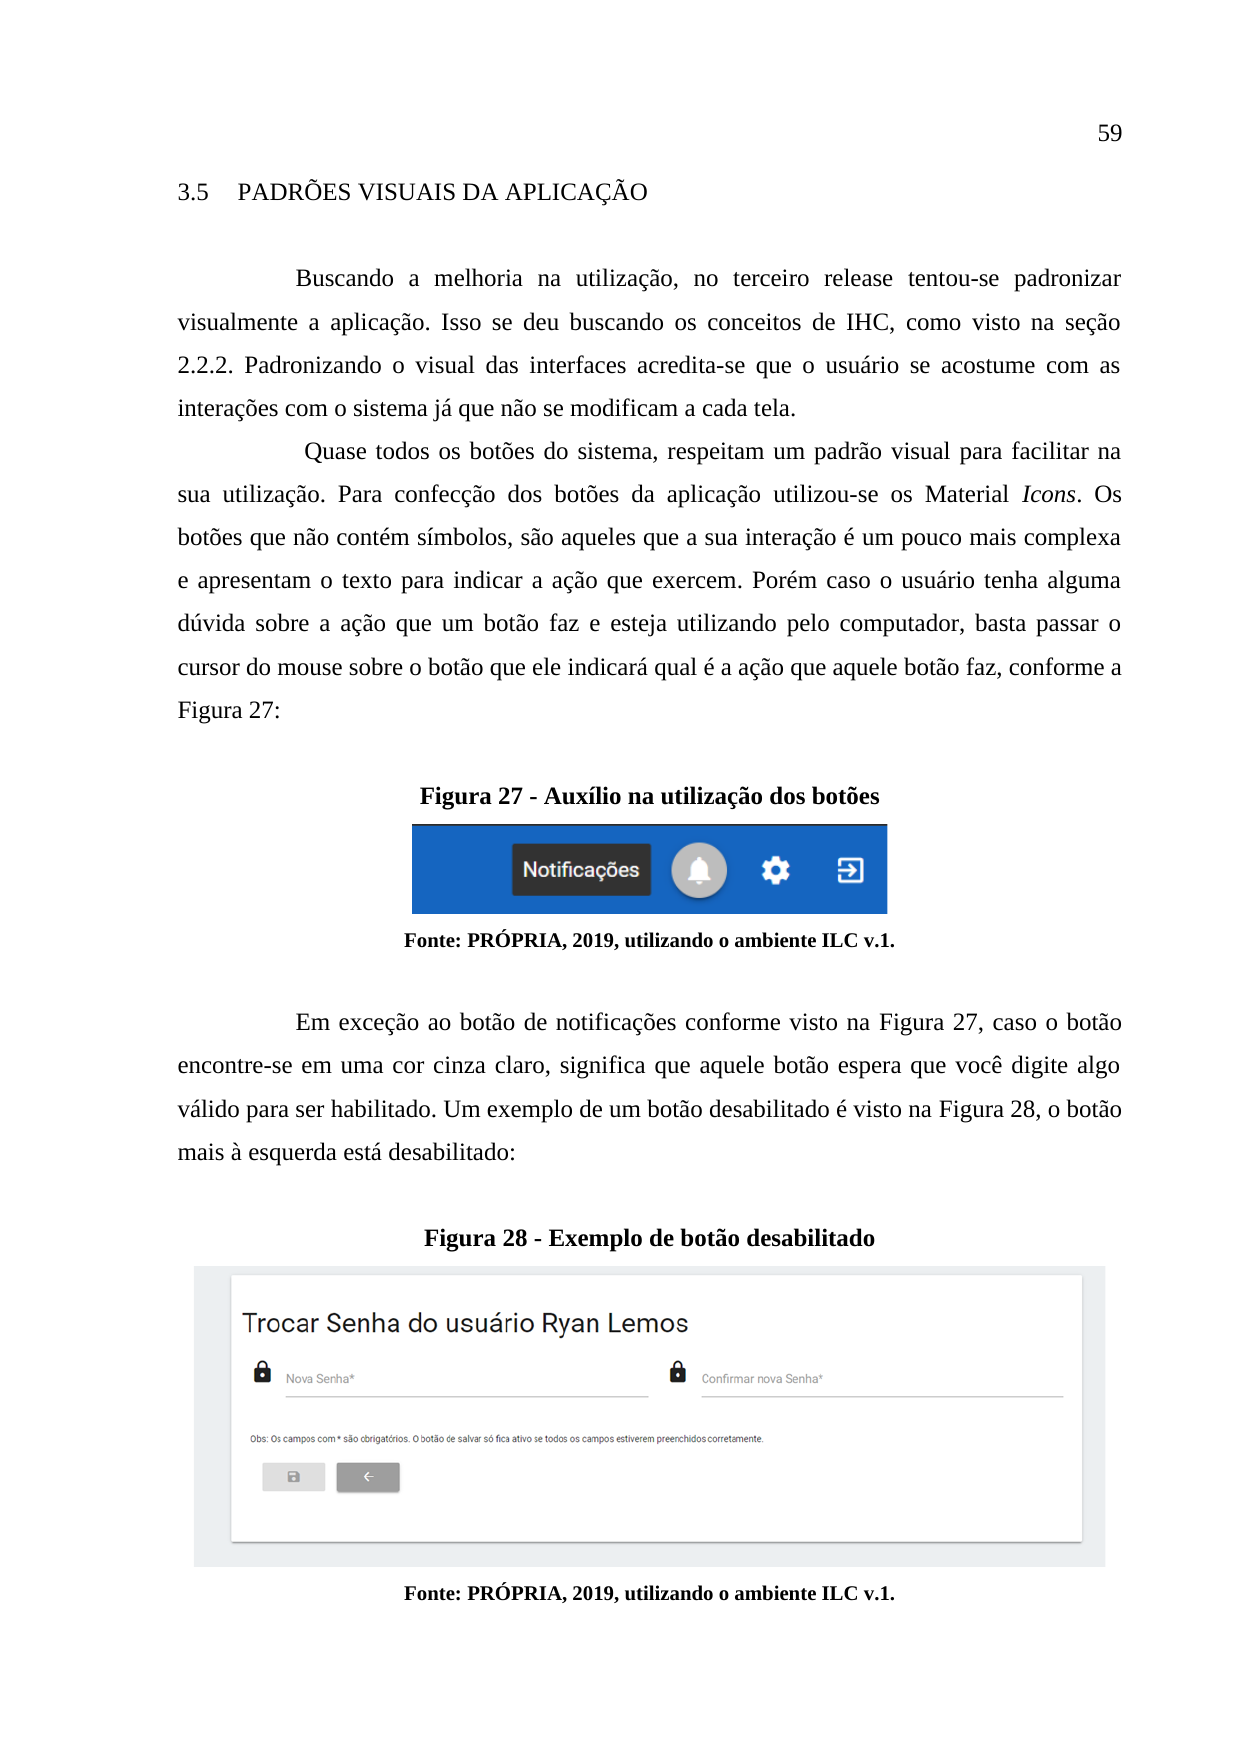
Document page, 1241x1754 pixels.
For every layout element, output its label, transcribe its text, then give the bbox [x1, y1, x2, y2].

text Figura - Exemplo de botão desabilitado [177, 1223, 1122, 1252]
picture [193, 1266, 1106, 1567]
text Figura - Auxílio na utilização dos botões [177, 781, 1122, 810]
text Em exceção ao botão de notificações conforme visto na Figura 27, caso o botão encontre-se em uma cor cinza claro, significa que aquele botão espera que você digite algo válido para ser habilitado. Um exemplo de um botão desabilitado é visto na Figura 28, o botão mais à esquerda está desabilitado: [177, 1007, 1122, 1166]
subtitle Padrões visuais da aplicação [177, 177, 1122, 206]
text Fonte: PRÓPRIA, 2019, utilizando o ambiente ILC v.1. [177, 1581, 1122, 1604]
picture [412, 824, 888, 914]
text Buscando a melhoria na utilização, no terceiro release tentou-se padronizar visualmente a aplicação. Isso se deu buscando os conceitos de IHC, como visto na seção 2.2.2. Padronizando o visual das interfaces acredita-se que o usuário se acostume com as interações com o sistema já que não se modificam a cada tela. [177, 263, 1122, 422]
text Fonte: PRÓPRIA, 2019, utilizando o ambiente ILC v.1. [177, 928, 1122, 952]
text Quase todos os botões do sistema, respeitam um padrão visual para facilitar na sua utilização. Para confecção dos botões da aplicação utilizou-se os Material Icons. Os botões que não contém símbolos, são aqueles que a sua interação é um pouco mais complexa e apresentam o texto para indicar a ação que exercem. Porém caso o usuário tenha alguma dúvida sobre a ação que um botão faz e esteja utilizando pelo computador, basta passar o cursor do mouse sobre o botão que ele indicará qual é a ação que aquele botão faz, conforme a Figura 27: [177, 436, 1122, 723]
